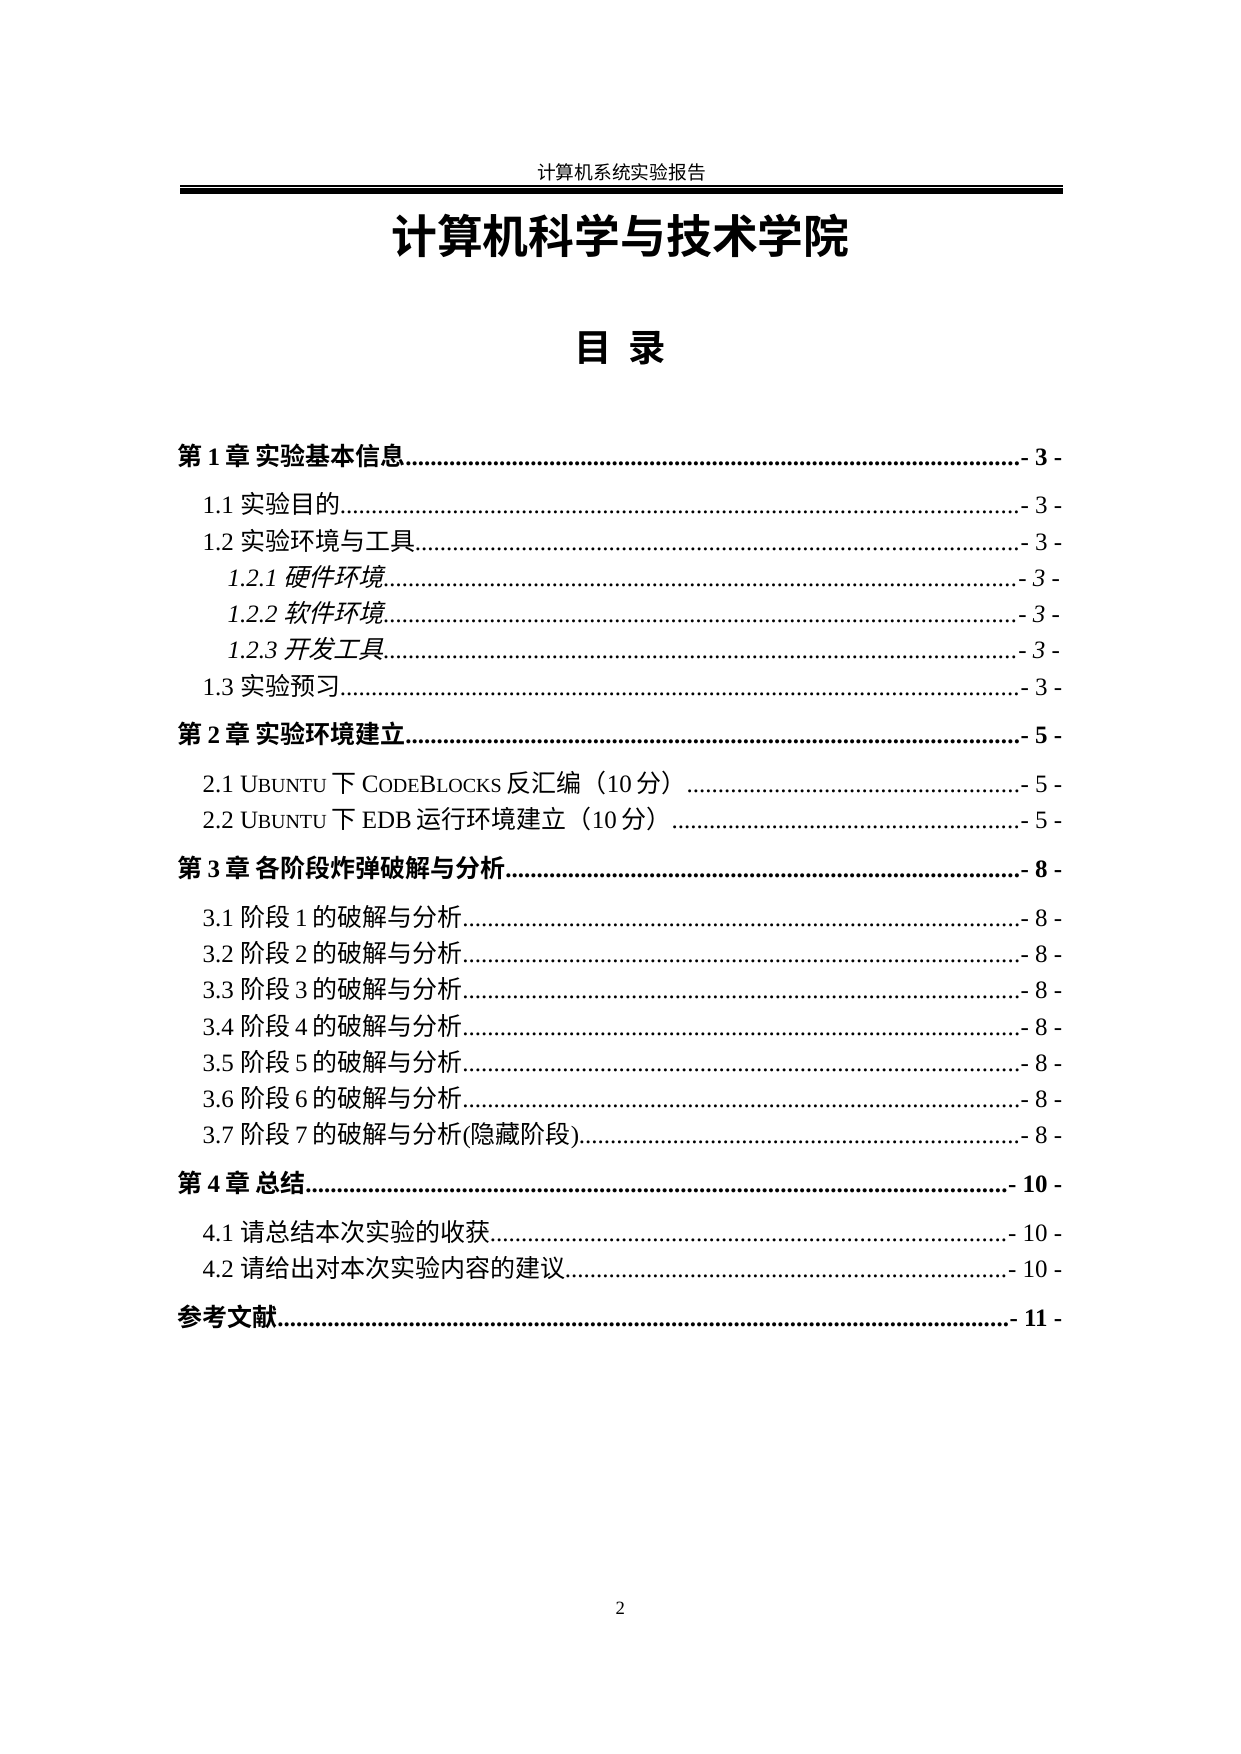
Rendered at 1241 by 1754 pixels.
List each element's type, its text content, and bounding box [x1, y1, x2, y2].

text 2.2 Ubuntu下EDB运行环境建立（10分） - 5 - [202, 800, 1063, 836]
text 3.1 阶段1的破解与分析 - 8 - [202, 897, 1063, 933]
text 第2章 实验环境建立 - 5 - [177, 715, 1063, 751]
text 计算机科学与技术学院 [177, 201, 1063, 267]
text 1.3 实验预习 - 3 - [202, 666, 1063, 702]
text 1.2.3 开发工具 - 3 - [227, 630, 1063, 666]
text 3.3 阶段3的破解与分析 - 8 - [202, 970, 1063, 1006]
text 1.2.1 硬件环境 - 3 - [227, 557, 1063, 593]
text 第1章 实验基本信息 - 3 - [177, 436, 1063, 472]
text 1.2 实验环境与工具 - 3 - [202, 521, 1063, 557]
text 3.5 阶段5的破解与分析 - 8 - [202, 1042, 1063, 1078]
text 4.1 请总结本次实验的收获 - 10 - [202, 1212, 1063, 1248]
text 4.2 请给出对本次实验内容的建议 - 10 - [202, 1248, 1063, 1285]
text 第4章 总结 - 10 - [177, 1163, 1063, 1200]
text 3.7 阶段7的破解与分析(隐藏阶段) - 8 - [202, 1115, 1063, 1151]
text 1.1 实验目的 - 3 - [202, 485, 1063, 521]
text 目 录 [177, 318, 1063, 372]
text 1.2.2 软件环境 - 3 - [227, 593, 1063, 630]
text 第3章 各阶段炸弹破解与分析 - 8 - [177, 848, 1063, 885]
text 3.4 阶段4的破解与分析 - 8 - [202, 1006, 1063, 1042]
text 3.2 阶段2的破解与分析 - 8 - [202, 933, 1063, 970]
text 参考文献 - 11 - [177, 1297, 1063, 1333]
text 2.1 Ubuntu下CodeBlocks反汇编（10分） - 5 - [202, 763, 1063, 800]
text 3.6 阶段6的破解与分析 - 8 - [202, 1078, 1063, 1115]
